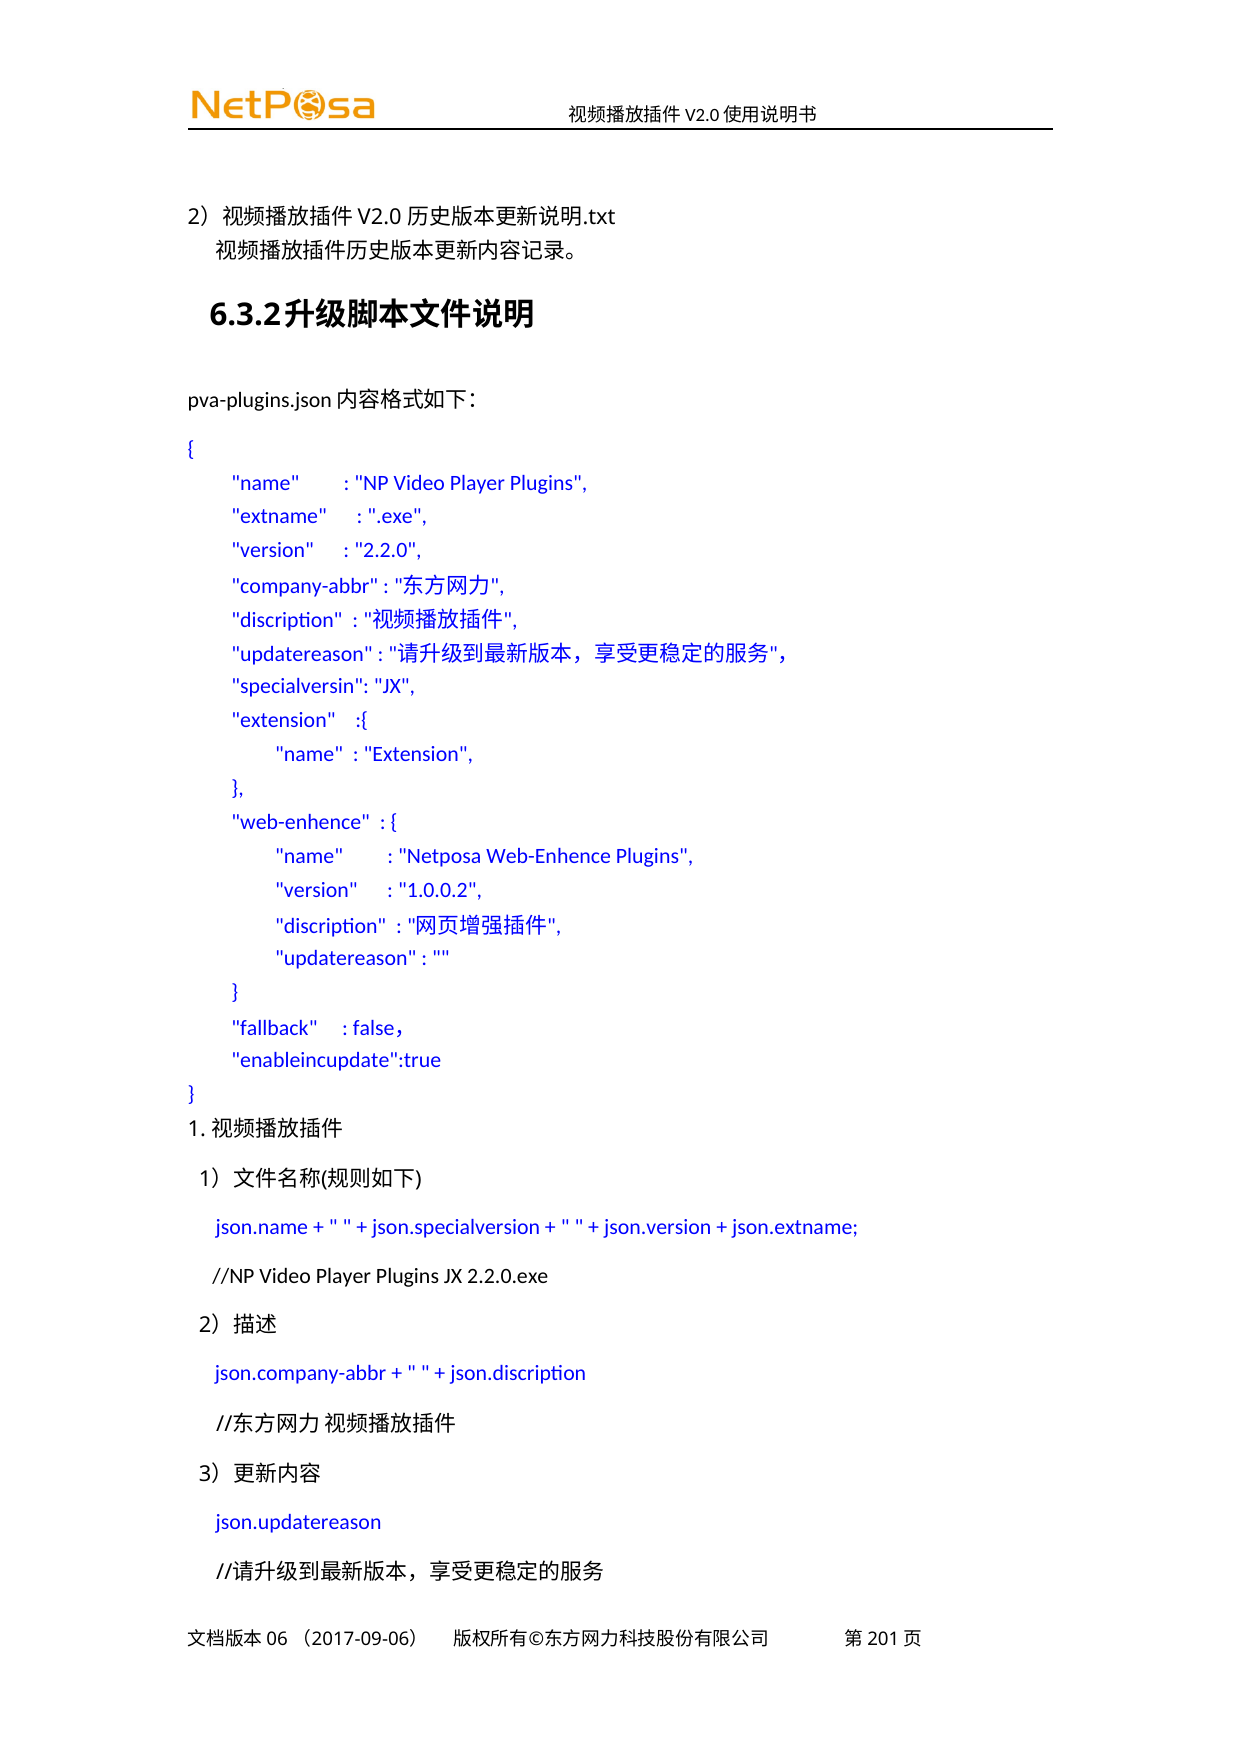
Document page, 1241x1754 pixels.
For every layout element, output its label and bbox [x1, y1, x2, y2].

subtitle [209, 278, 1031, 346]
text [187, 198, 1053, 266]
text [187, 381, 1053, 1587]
picture [187, 88, 378, 121]
